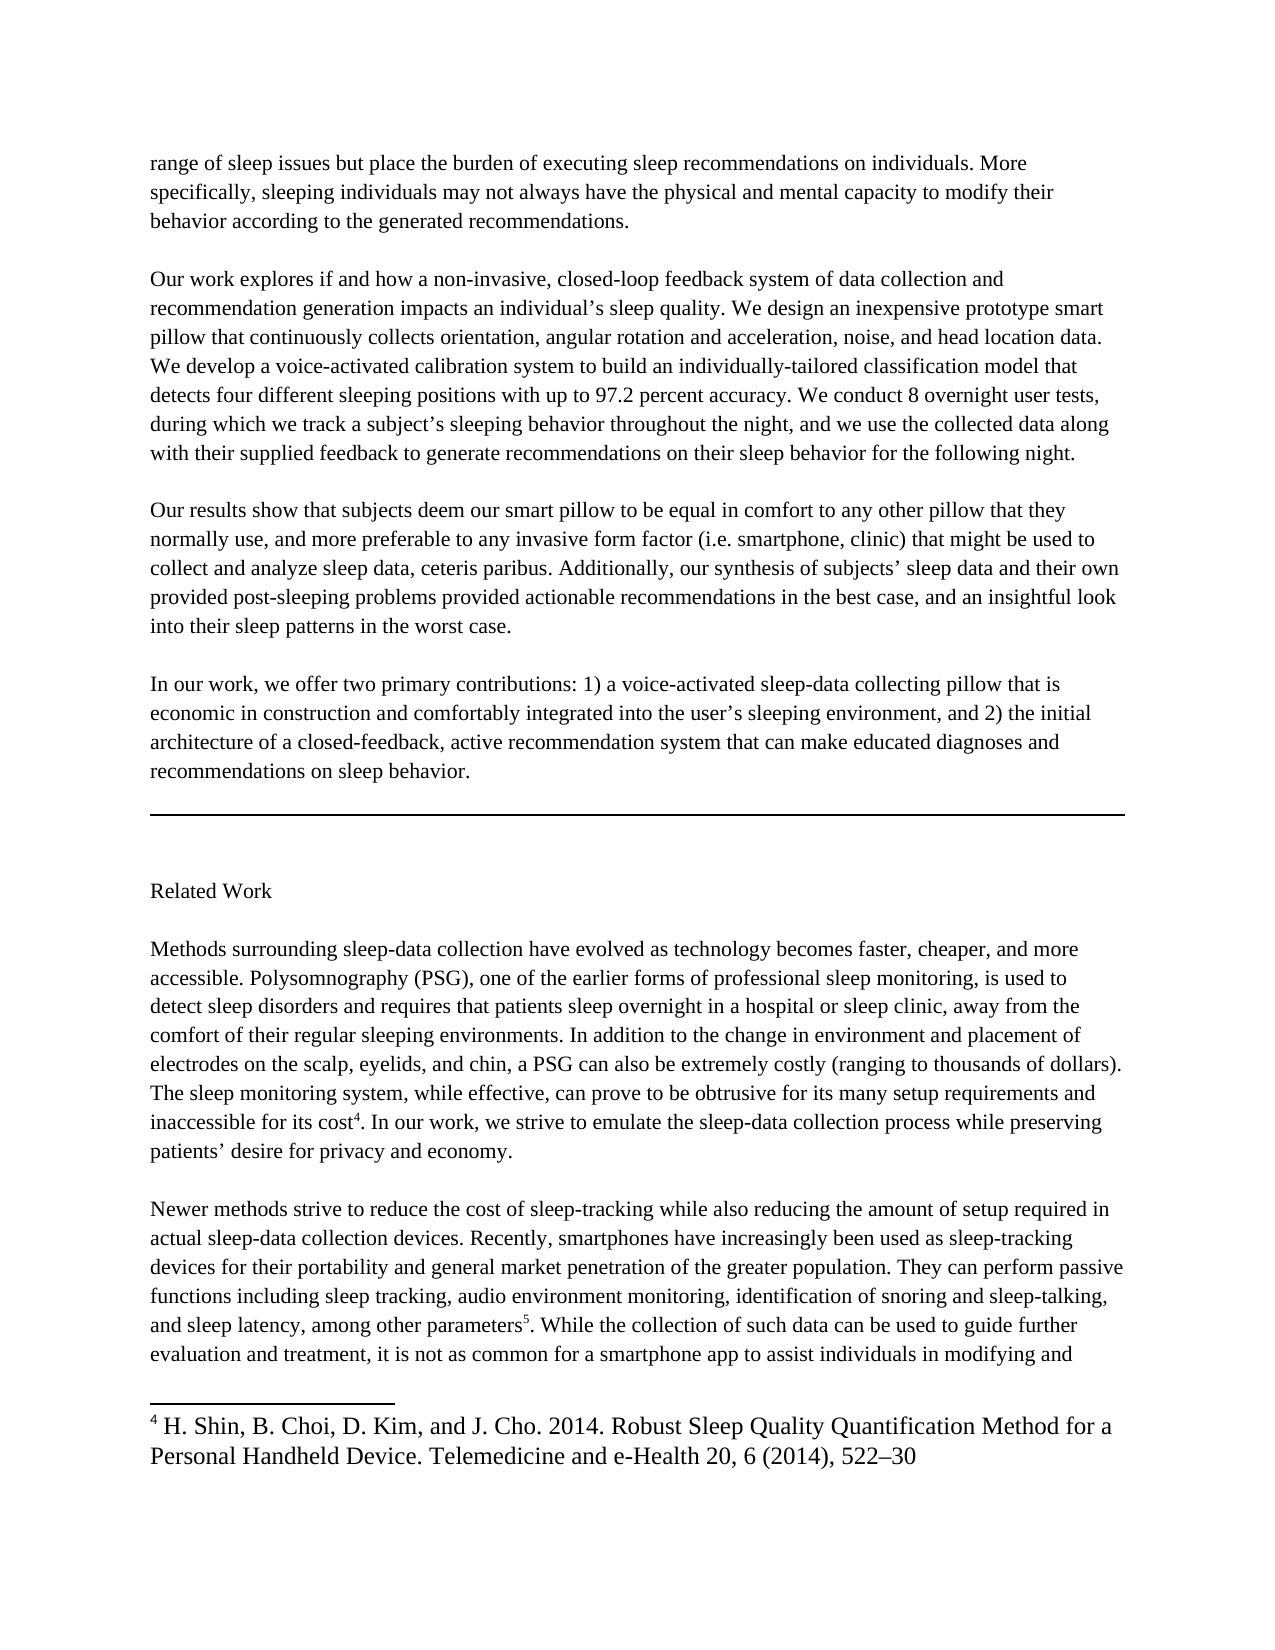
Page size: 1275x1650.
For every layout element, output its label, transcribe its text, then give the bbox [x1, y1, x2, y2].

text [150, 150, 1125, 233]
text Methods surrounding sleep-data collection have evolved as technology becomes faster, cheaper, and more accessible. Polysomnography (PSG), one of the earlier forms of professional sleep monitoring, is used to detect sleep disorders and requires that patients sleep overnight in a hospital or sleep clinic, away from the comfort of their regular sleeping environments. In addition to the change in environment and placement of electrodes on the scalp, eyelids, and chin, a PSG can also be extremely costly (ranging to thousands of dollars). The sleep monitoring system, while effective, can prove to be obtrusive for its many setup requirements and inaccessible for its cost. In our work, we strive to emulate the sleep-data collection process while preserving patients’ desire for privacy and economy. [150, 936, 1125, 1163]
text Our results show that subjects deem our smart pillow to be equal in comfort to any other pillow that they normally use, and more preferable to any invasive form factor (i.e. smartphone, clinic) that might be used to collect and analyze sleep data, ceteris paribus. Additionally, our synthesis of subjects’ sleep data and their own provided post-sleeping problems provided actionable recommendations in the best case, and an insightful look into their sleep patterns in the worst case. [150, 497, 1125, 638]
text Our work explores if and how a non-invasive, closed-loop feedback system of data collection and recommendation generation impacts an individual’s sleep quality. We design an inexpensive prototype smart pillow that continuously collects orientation, angular rotation and acceleration, noise, and head location data. We develop a voice-activated calibration system to build an individually-tailored classification model that detects four different sleeping positions with up to 97.2 percent accuracy. We conduct 8 overnight user tests, during which we track a subject’s sleeping behavior throughout the night, and we use the collected data along with their supplied feedback to generate recommendations on their sleep behavior for the following night. [150, 266, 1125, 465]
text In our work, we offer two primary contributions: 1) a voice-activated sleep-data collecting pillow that is economic in construction and comfortably integrated into the user’s sleeping environment, and 2) the initial architecture of a closed-feedback, active recommendation system that can make educated diagnoses and recommendations on sleep behavior. [150, 671, 1125, 783]
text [150, 1196, 1125, 1366]
text Related Work [150, 878, 1125, 903]
